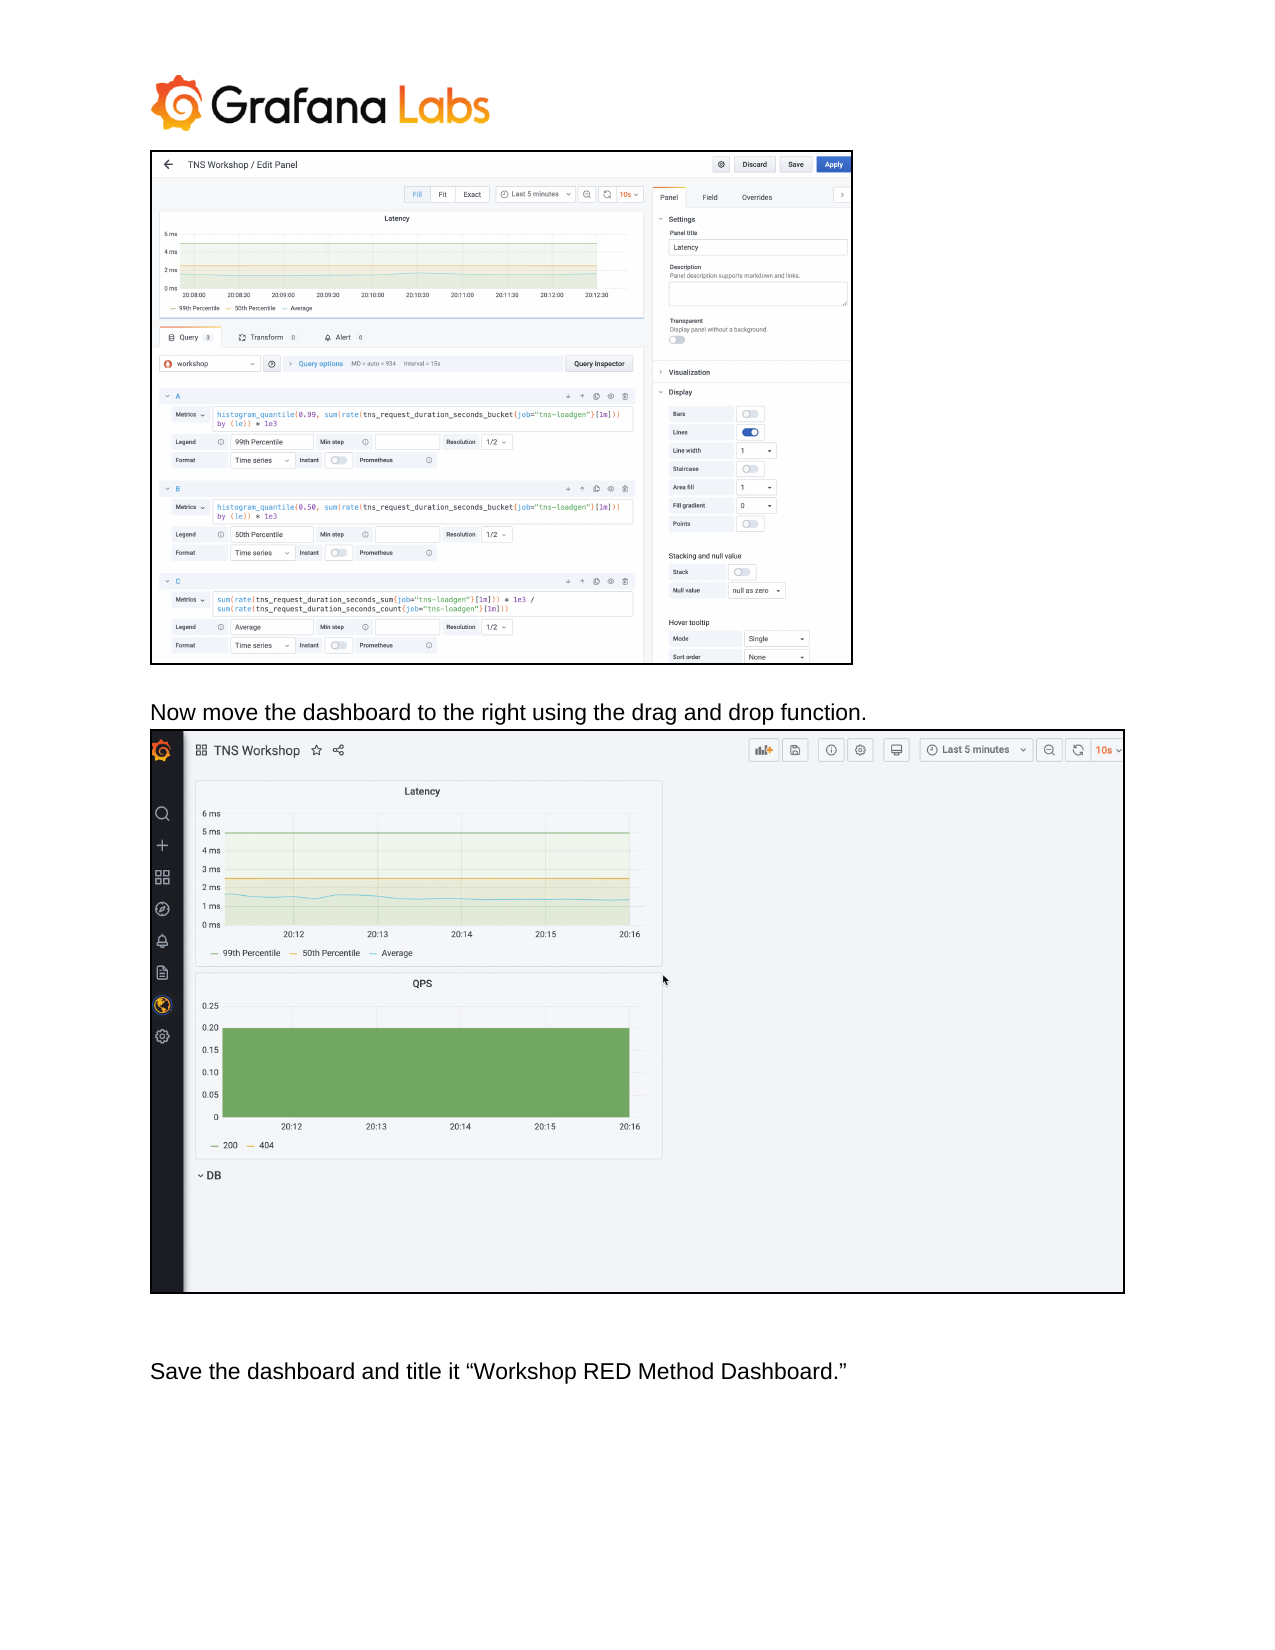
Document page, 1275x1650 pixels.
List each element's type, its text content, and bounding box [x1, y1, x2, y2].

picture [152, 152, 851, 663]
picture [152, 731, 1123, 1292]
text Now move the dashboard to the right using the drag and drop function. [150, 699, 1125, 725]
picture [150, 75, 490, 131]
text Save the dashboard and title it “Workshop RED Method Dashboard.” [150, 1358, 1125, 1384]
